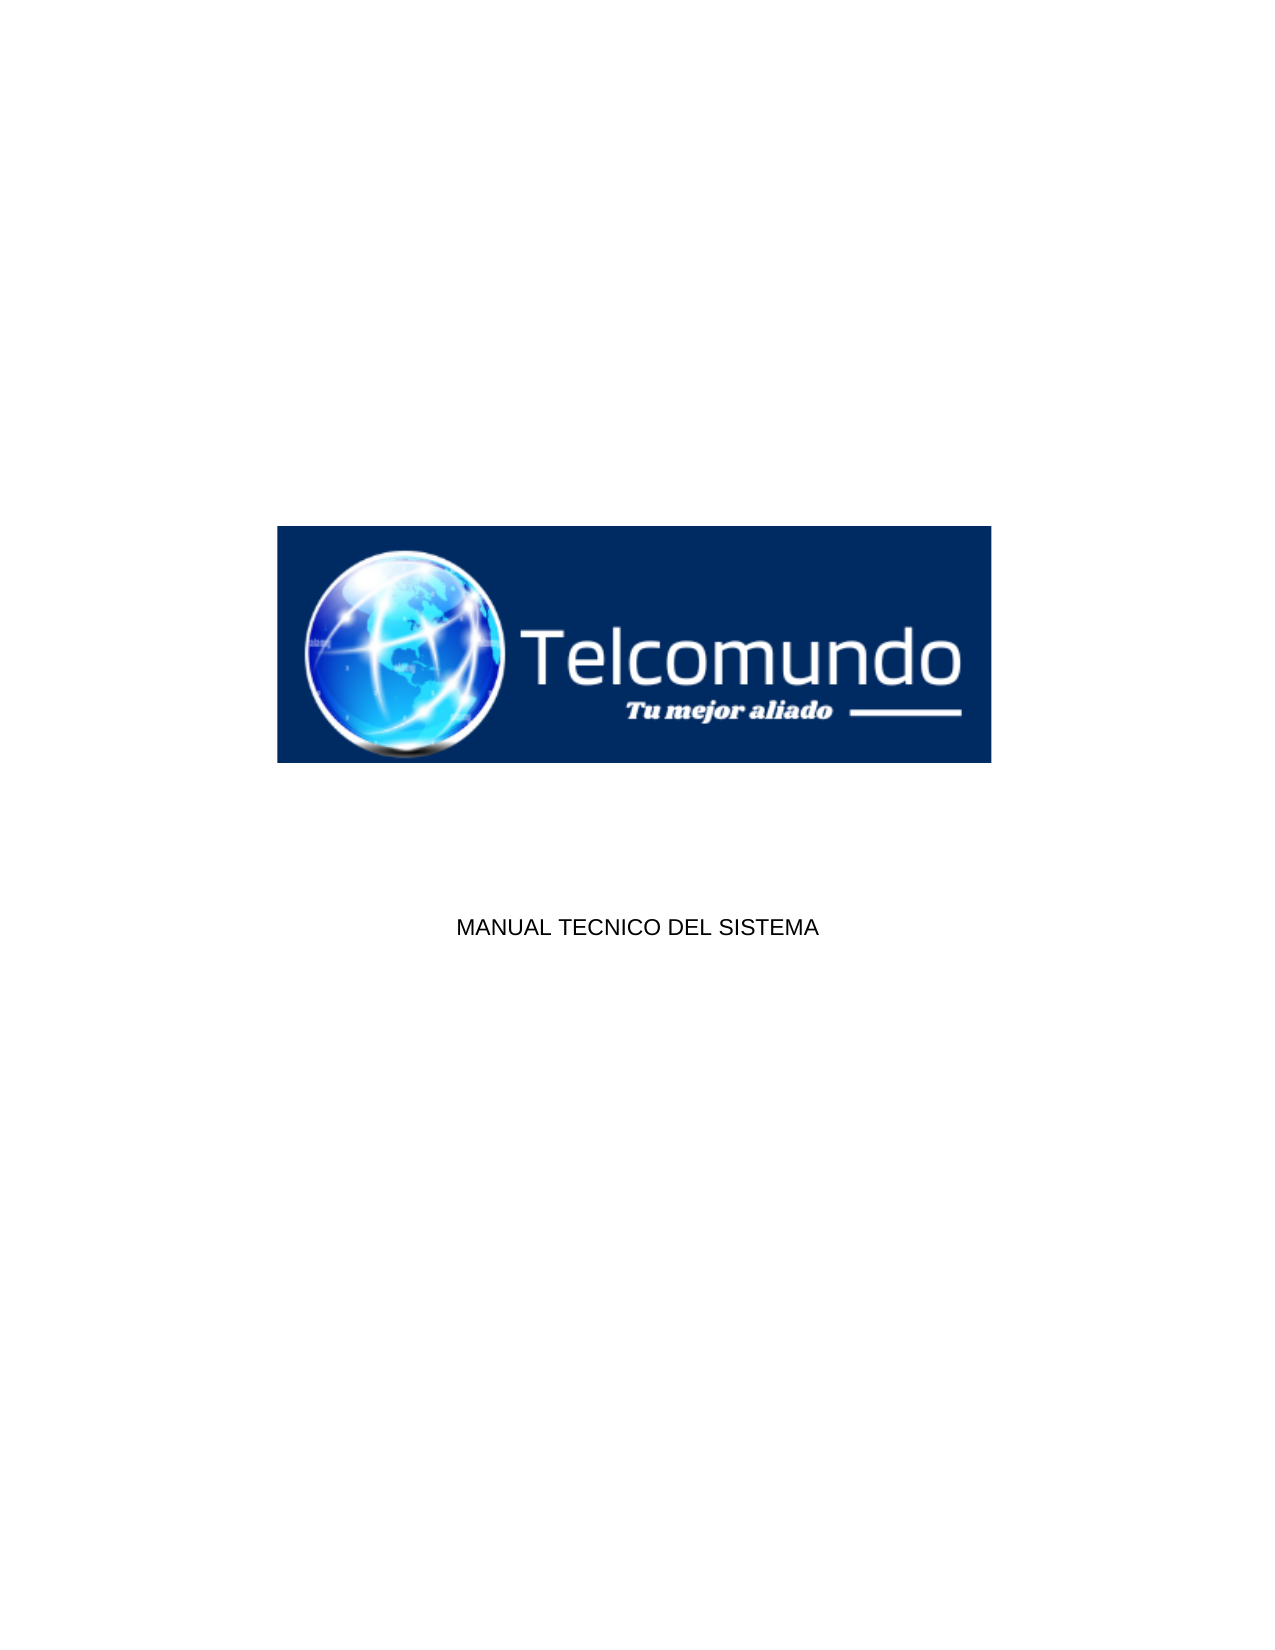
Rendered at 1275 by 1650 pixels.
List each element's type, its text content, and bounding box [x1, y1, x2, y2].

picture [277, 526, 992, 763]
text MANUAL TECNICO DEL SISTEMA [177, 914, 1098, 941]
